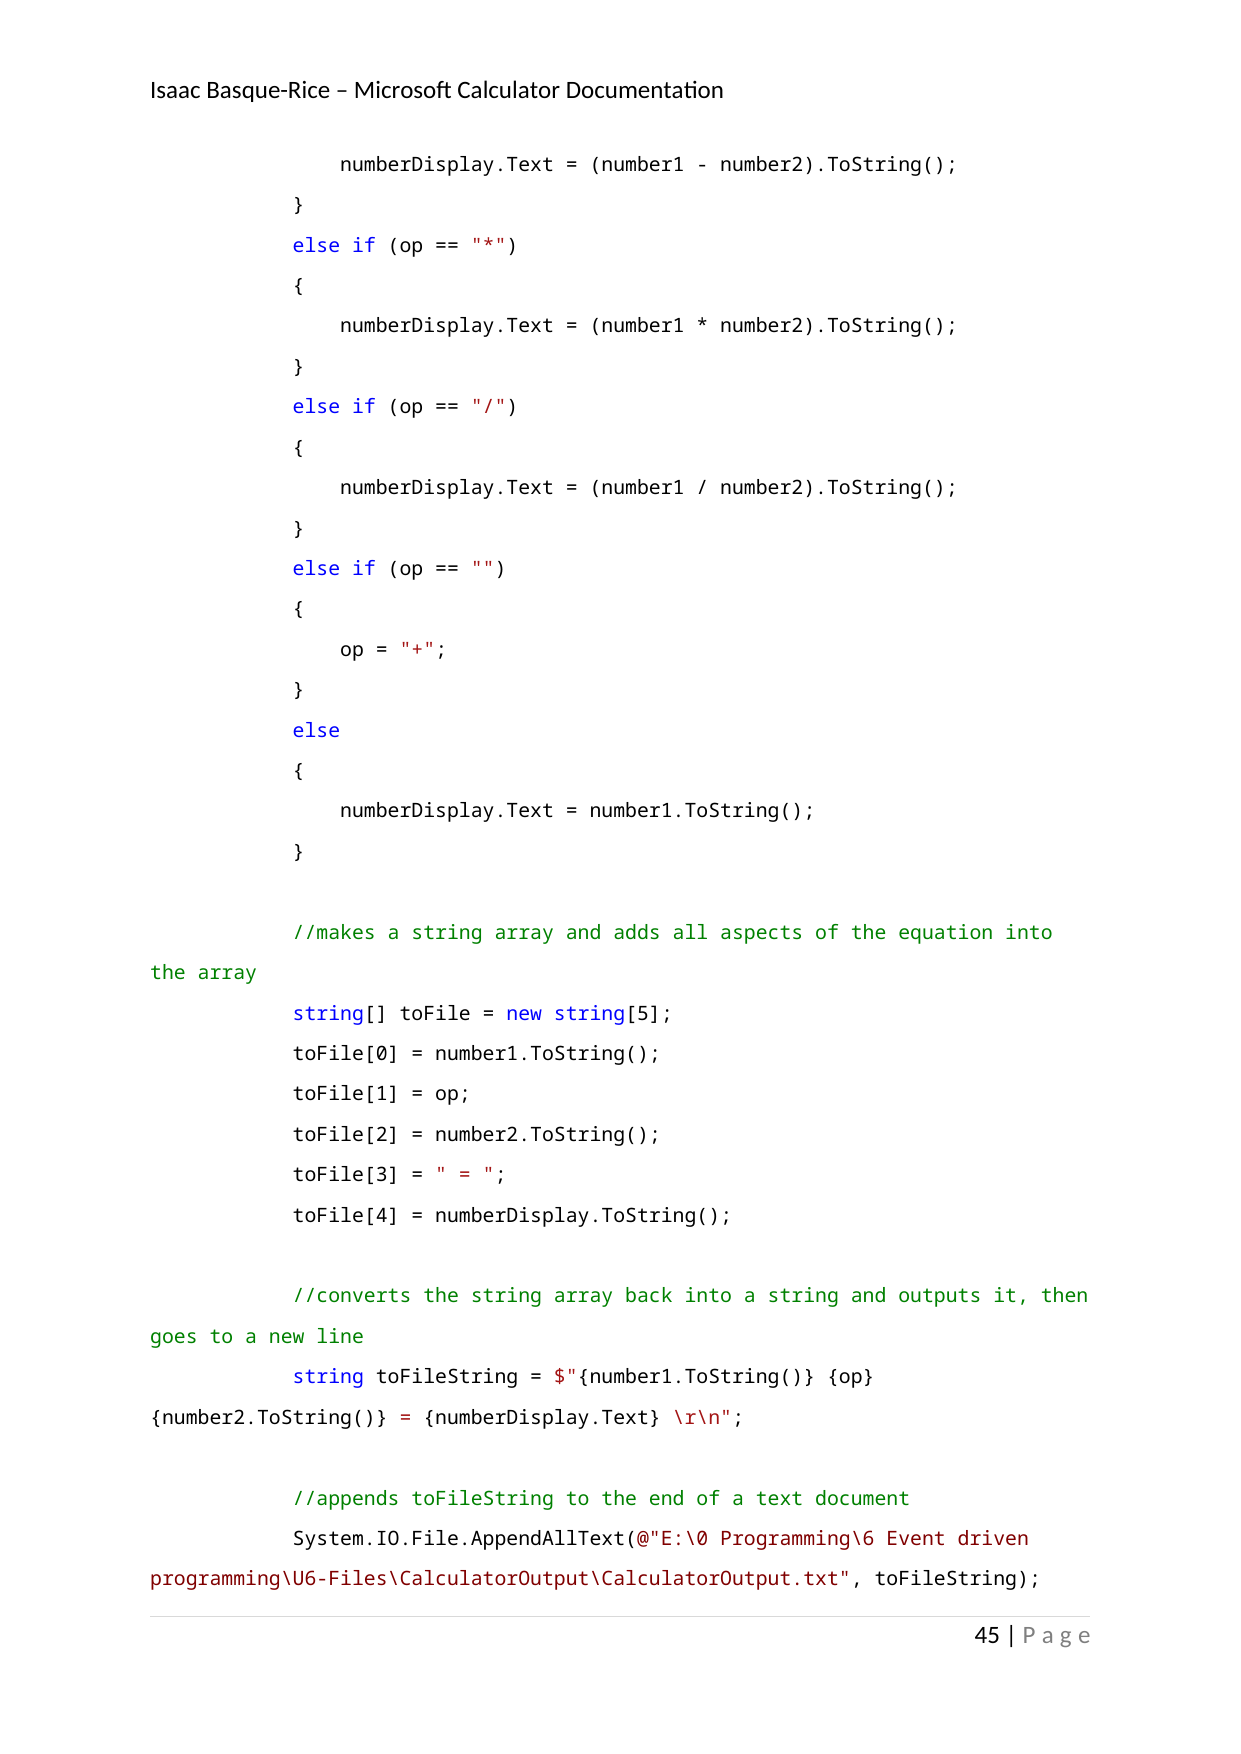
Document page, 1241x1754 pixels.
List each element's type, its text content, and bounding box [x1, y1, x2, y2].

text } [150, 514, 1090, 541]
text numberDisplay.Text = (number1 * number2).ToString(); [150, 312, 1090, 339]
text System.IO.File.AppendAllText(@"E:\0 Programming\6 Event driven programming\U6-Files\CalculatorOutput\CalculatorOutput.txt", toFileString); [150, 1524, 1090, 1592]
text else if (op == "/") [150, 392, 1090, 419]
text op = "+"; [150, 635, 1090, 662]
text numberDisplay.Text = (number1 / number2).ToString(); [150, 473, 1090, 500]
text { [150, 271, 1090, 298]
text } [150, 190, 1090, 217]
text else if (op == "*") [150, 231, 1090, 258]
text //appends toFileString to the end of a text document [150, 1484, 1090, 1511]
text //converts the string array back into a string and outputs it, then goes to a new line [150, 1282, 1090, 1349]
text numberDisplay.Text = (number1 - number2).ToString(); [150, 150, 1090, 177]
text //makes a string array and adds all aspects of the equation into the array [150, 918, 1090, 985]
text { [150, 433, 1090, 460]
text toFile[3] = " = "; [150, 1160, 1090, 1187]
text toFile[0] = number1.ToString(); [150, 1039, 1090, 1066]
text } [150, 352, 1090, 379]
text toFile[1] = op; [150, 1079, 1090, 1107]
text { [150, 594, 1090, 622]
text } [150, 837, 1090, 864]
text { [150, 756, 1090, 783]
text else [150, 716, 1090, 743]
text toFile[2] = number2.ToString(); [150, 1120, 1090, 1147]
text toFile[4] = numberDisplay.ToString(); [150, 1201, 1090, 1228]
text string toFileString = $"{number1.ToString()} {op} {number2.ToString()} = {numberDisplay.Text} \r\n"; [150, 1362, 1090, 1430]
text numberDisplay.Text = number1.ToString(); [150, 797, 1090, 824]
text string[] toFile = new string[5]; [150, 999, 1090, 1026]
text } [150, 675, 1090, 702]
text else if (op == "") [150, 554, 1090, 581]
